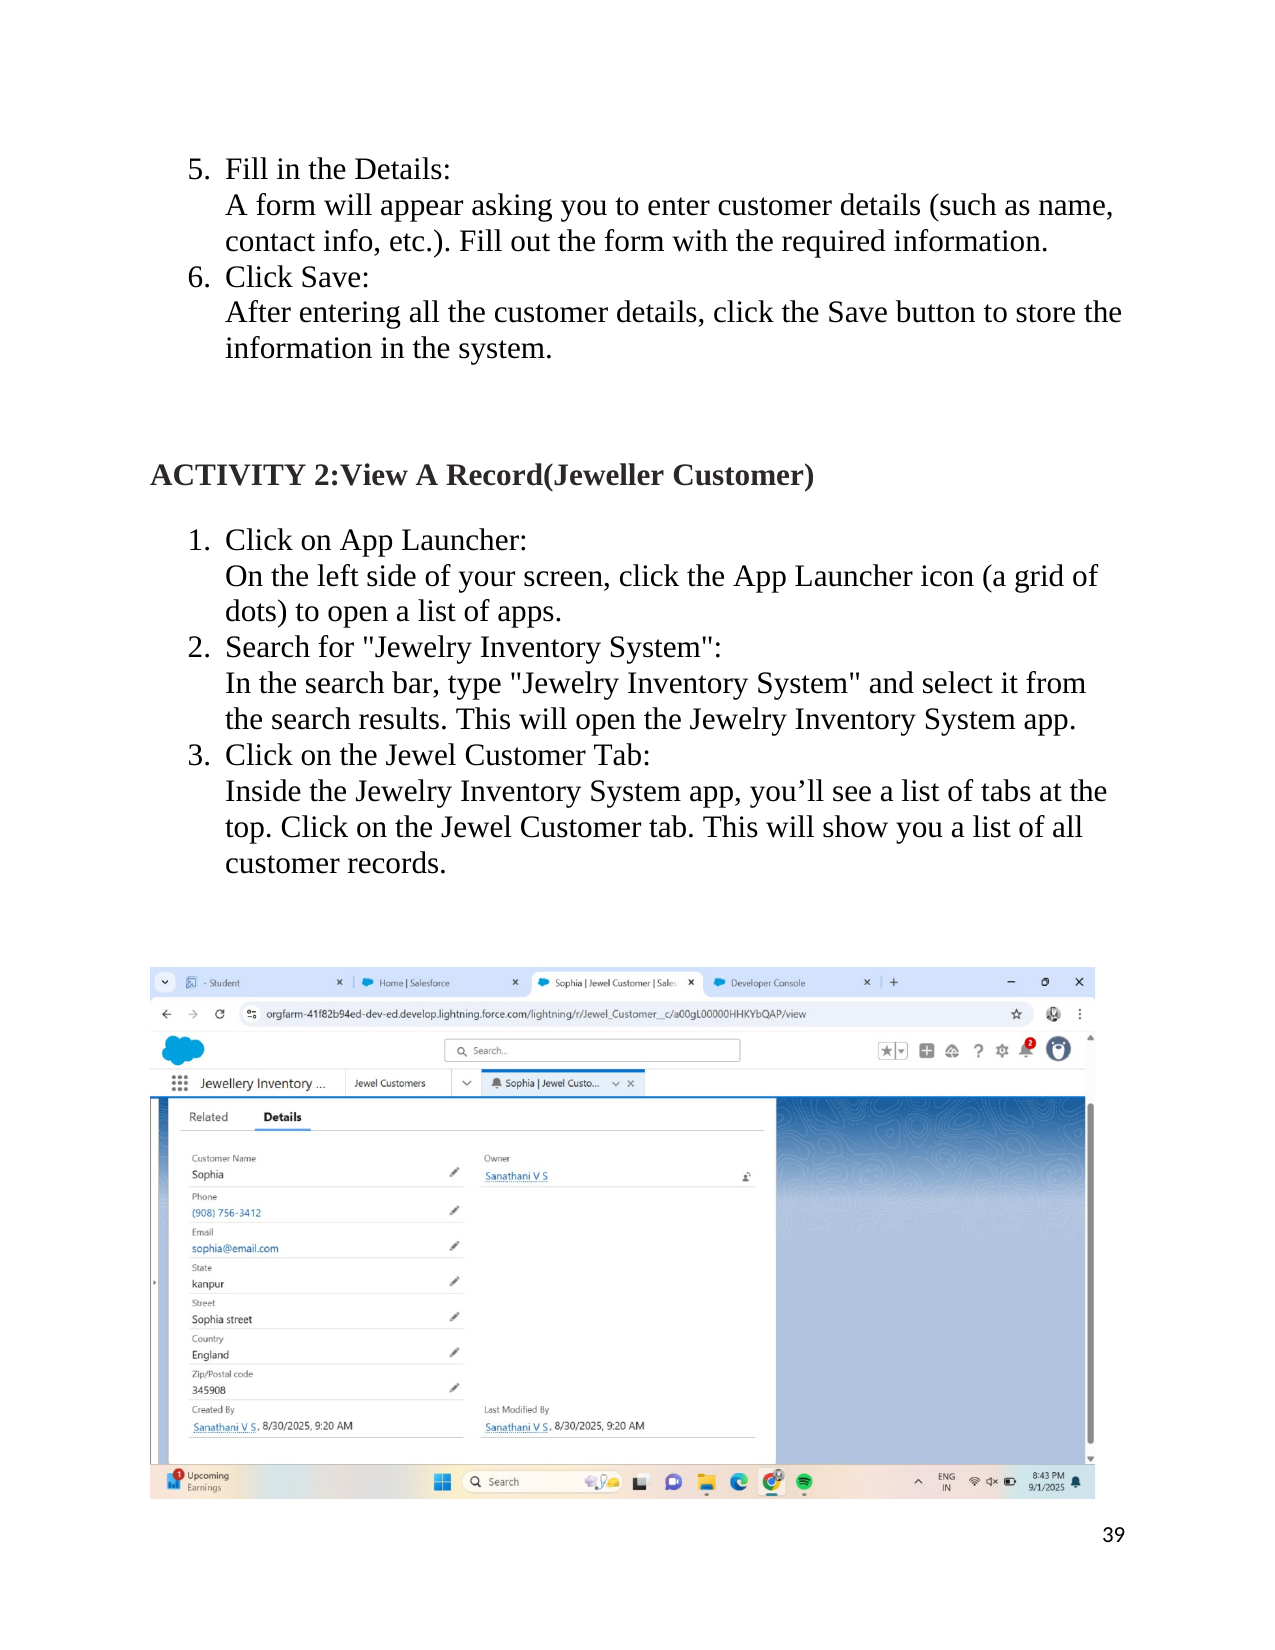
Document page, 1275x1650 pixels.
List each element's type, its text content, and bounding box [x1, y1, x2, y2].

list Click Save: After entering all the customer details, click the Save button to store the information in the system. [187, 258, 1125, 366]
list Click on App Launcher: On the left side of your screen, click the App Launcher icon (a grid of dots) to open a list of apps. [187, 521, 1125, 629]
list Click on the Jewel Customer Tab: Inside the Jewelry Inventory System app, you’ll see a list of tabs at the top. Click on the Jewel Customer tab. This will show you a list of all customer records. [187, 736, 1125, 880]
list Fill in the Details: A form will appear asking you to enter customer details (such as name, contact info, etc.). Fill out the form with the required information. [187, 150, 1125, 258]
picture [150, 967, 1096, 1499]
list Search for "Jewelry Inventory System": In the search bar, type "Jewelry Inventory System" and select it from the search results. This will open the Jewelry Inventory System app. [187, 629, 1125, 736]
subtitle ACTIVITY 2:View A Record(Jeweller Customer) [150, 456, 1125, 492]
